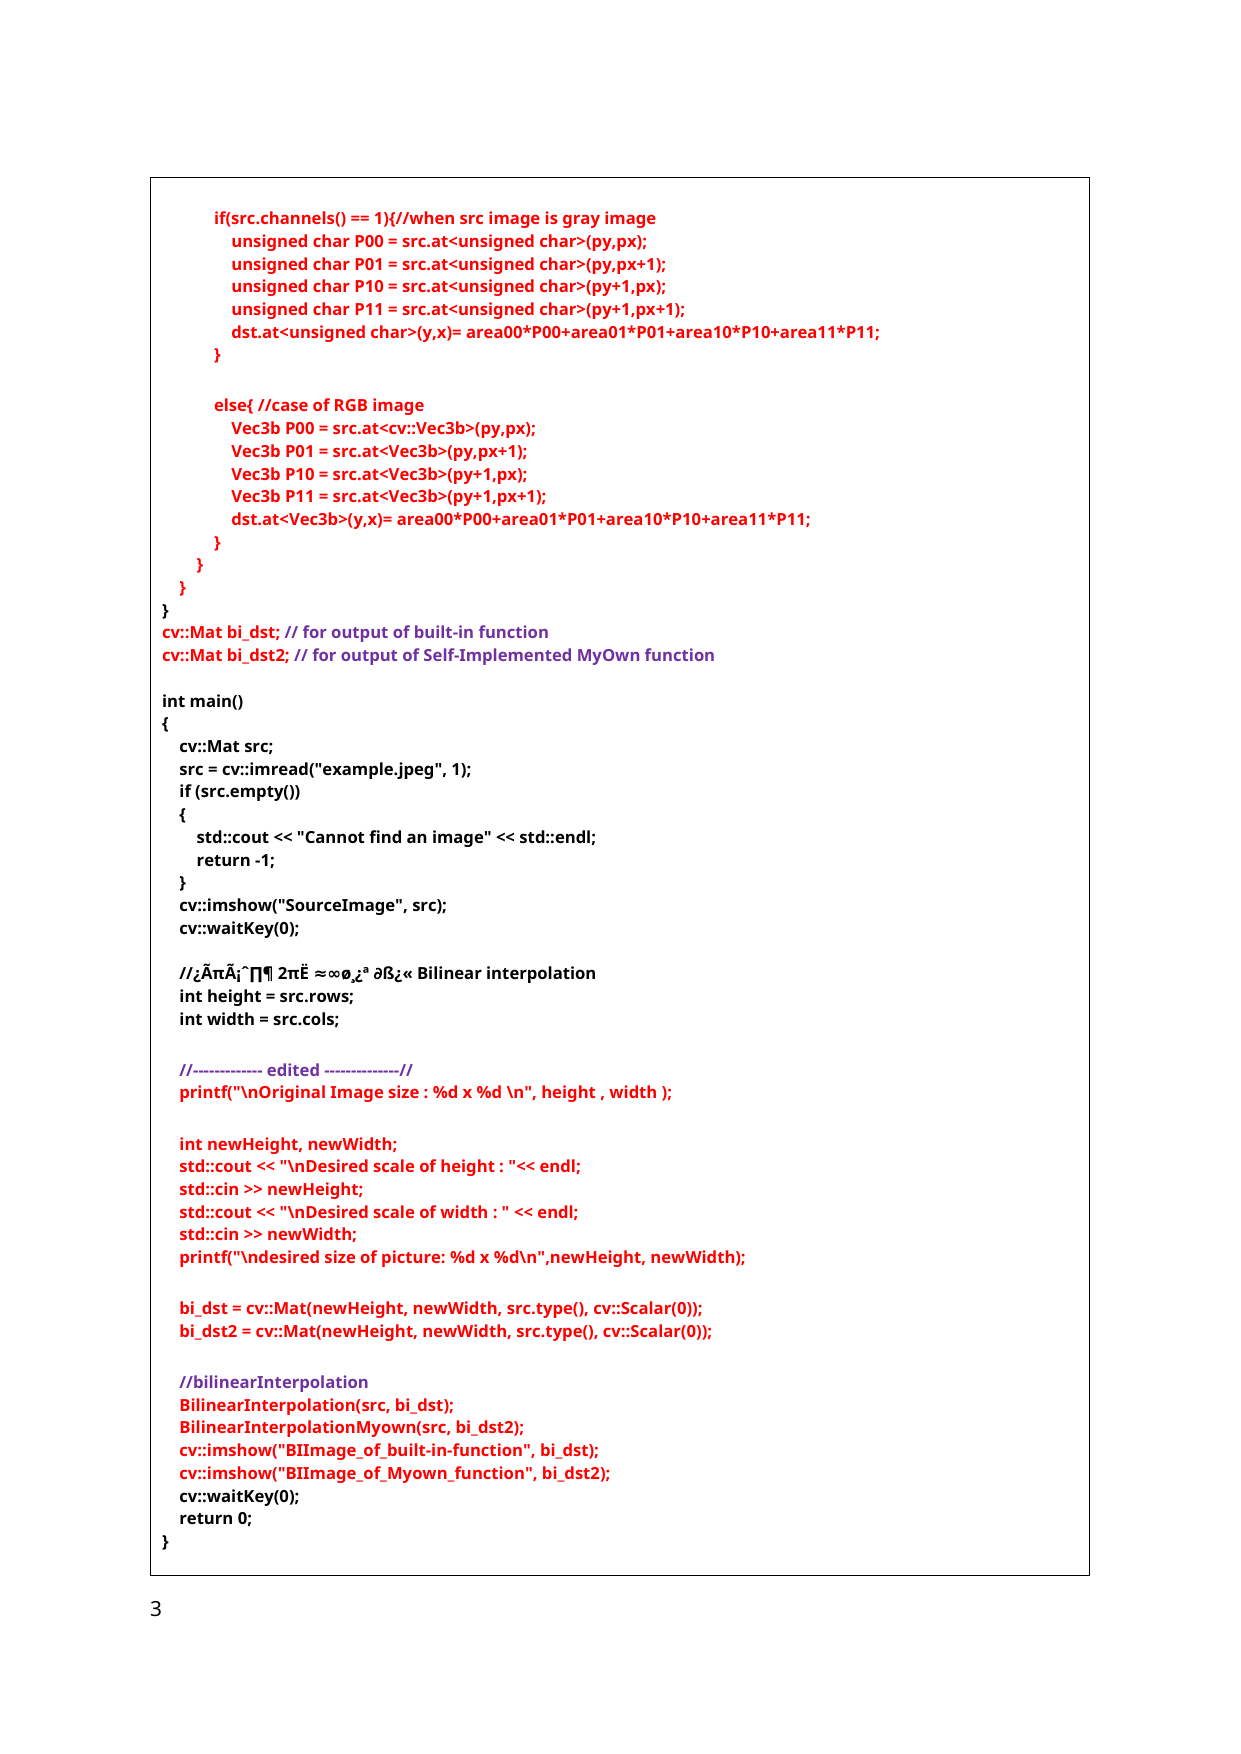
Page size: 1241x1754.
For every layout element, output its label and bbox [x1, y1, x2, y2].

table_header [151, 178, 1089, 1575]
